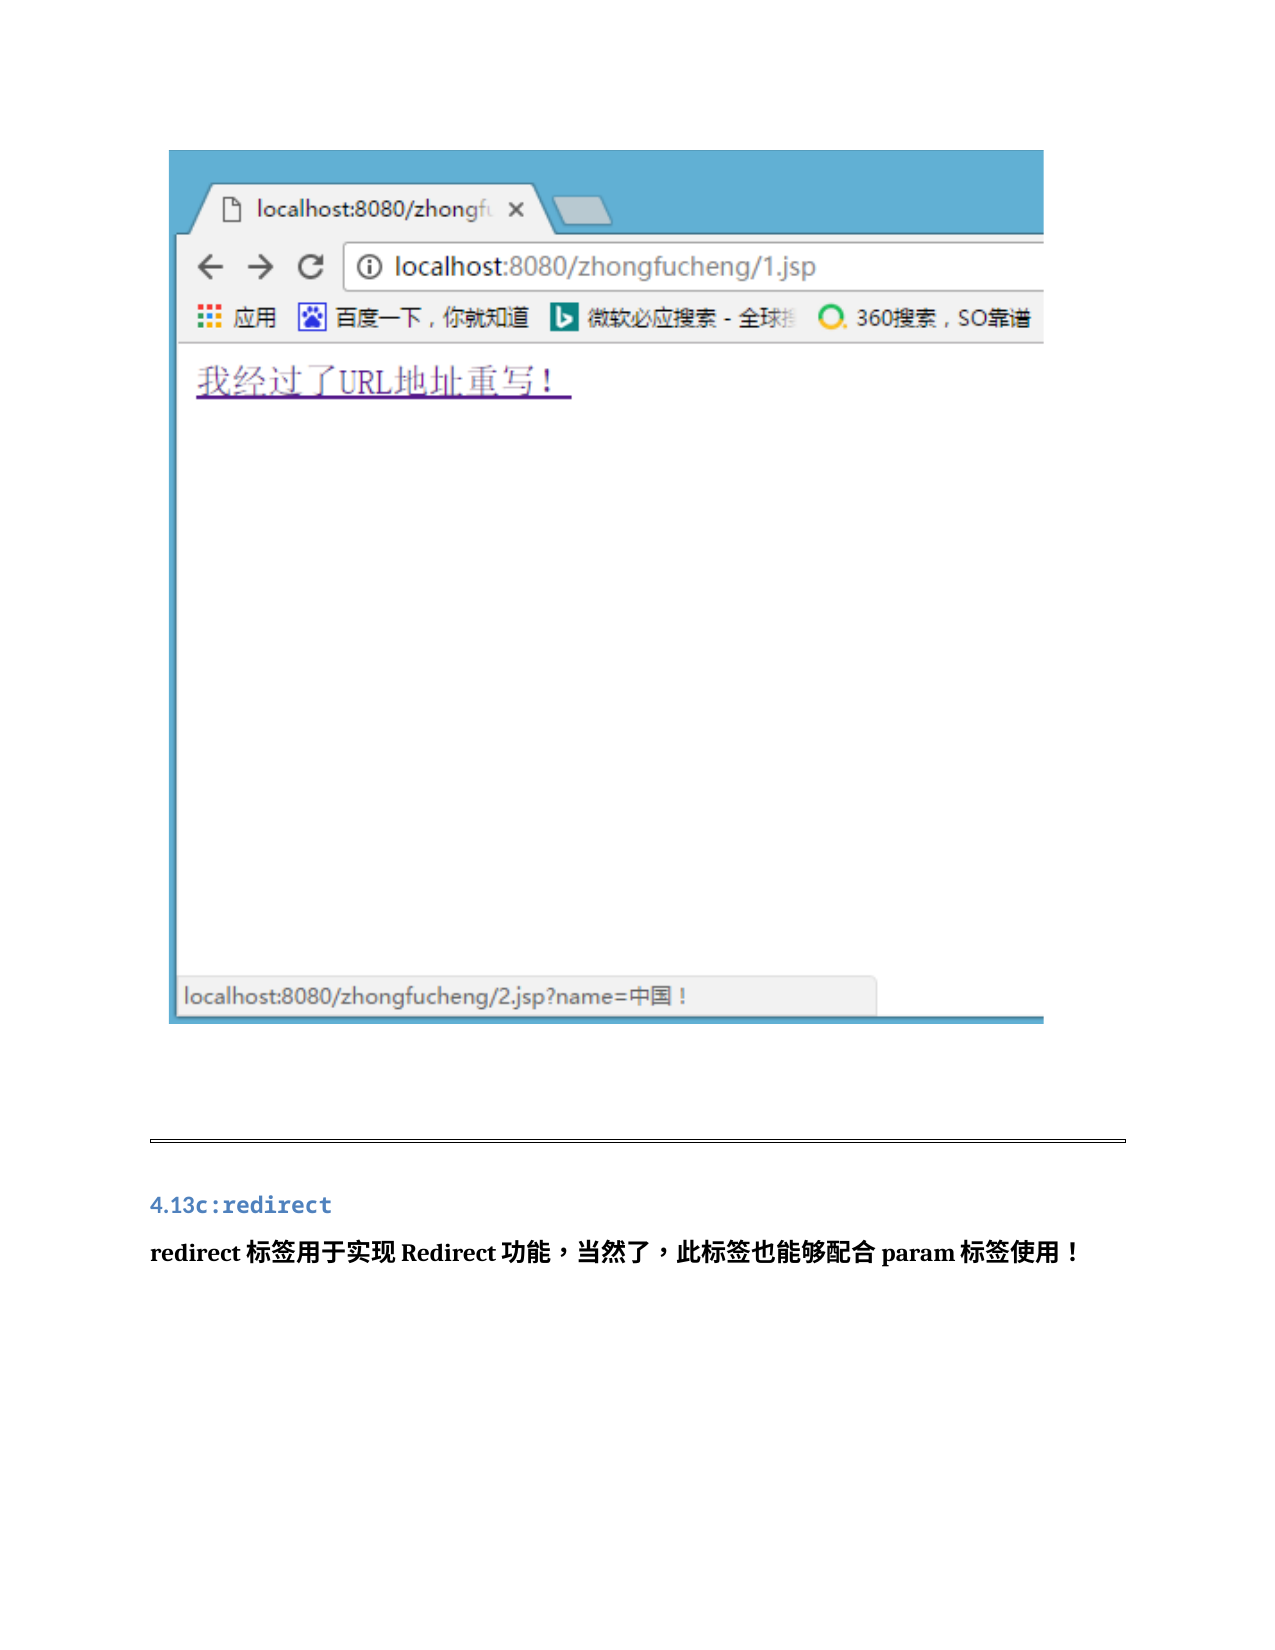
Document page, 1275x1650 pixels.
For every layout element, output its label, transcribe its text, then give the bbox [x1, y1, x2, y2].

picture [168, 150, 1044, 1024]
subtitle 4.13c:redirect [150, 1189, 1125, 1220]
text redirect标签用于实现Redirect功能，当然了，此标签也能够配合param标签使用！ [150, 1239, 1125, 1267]
